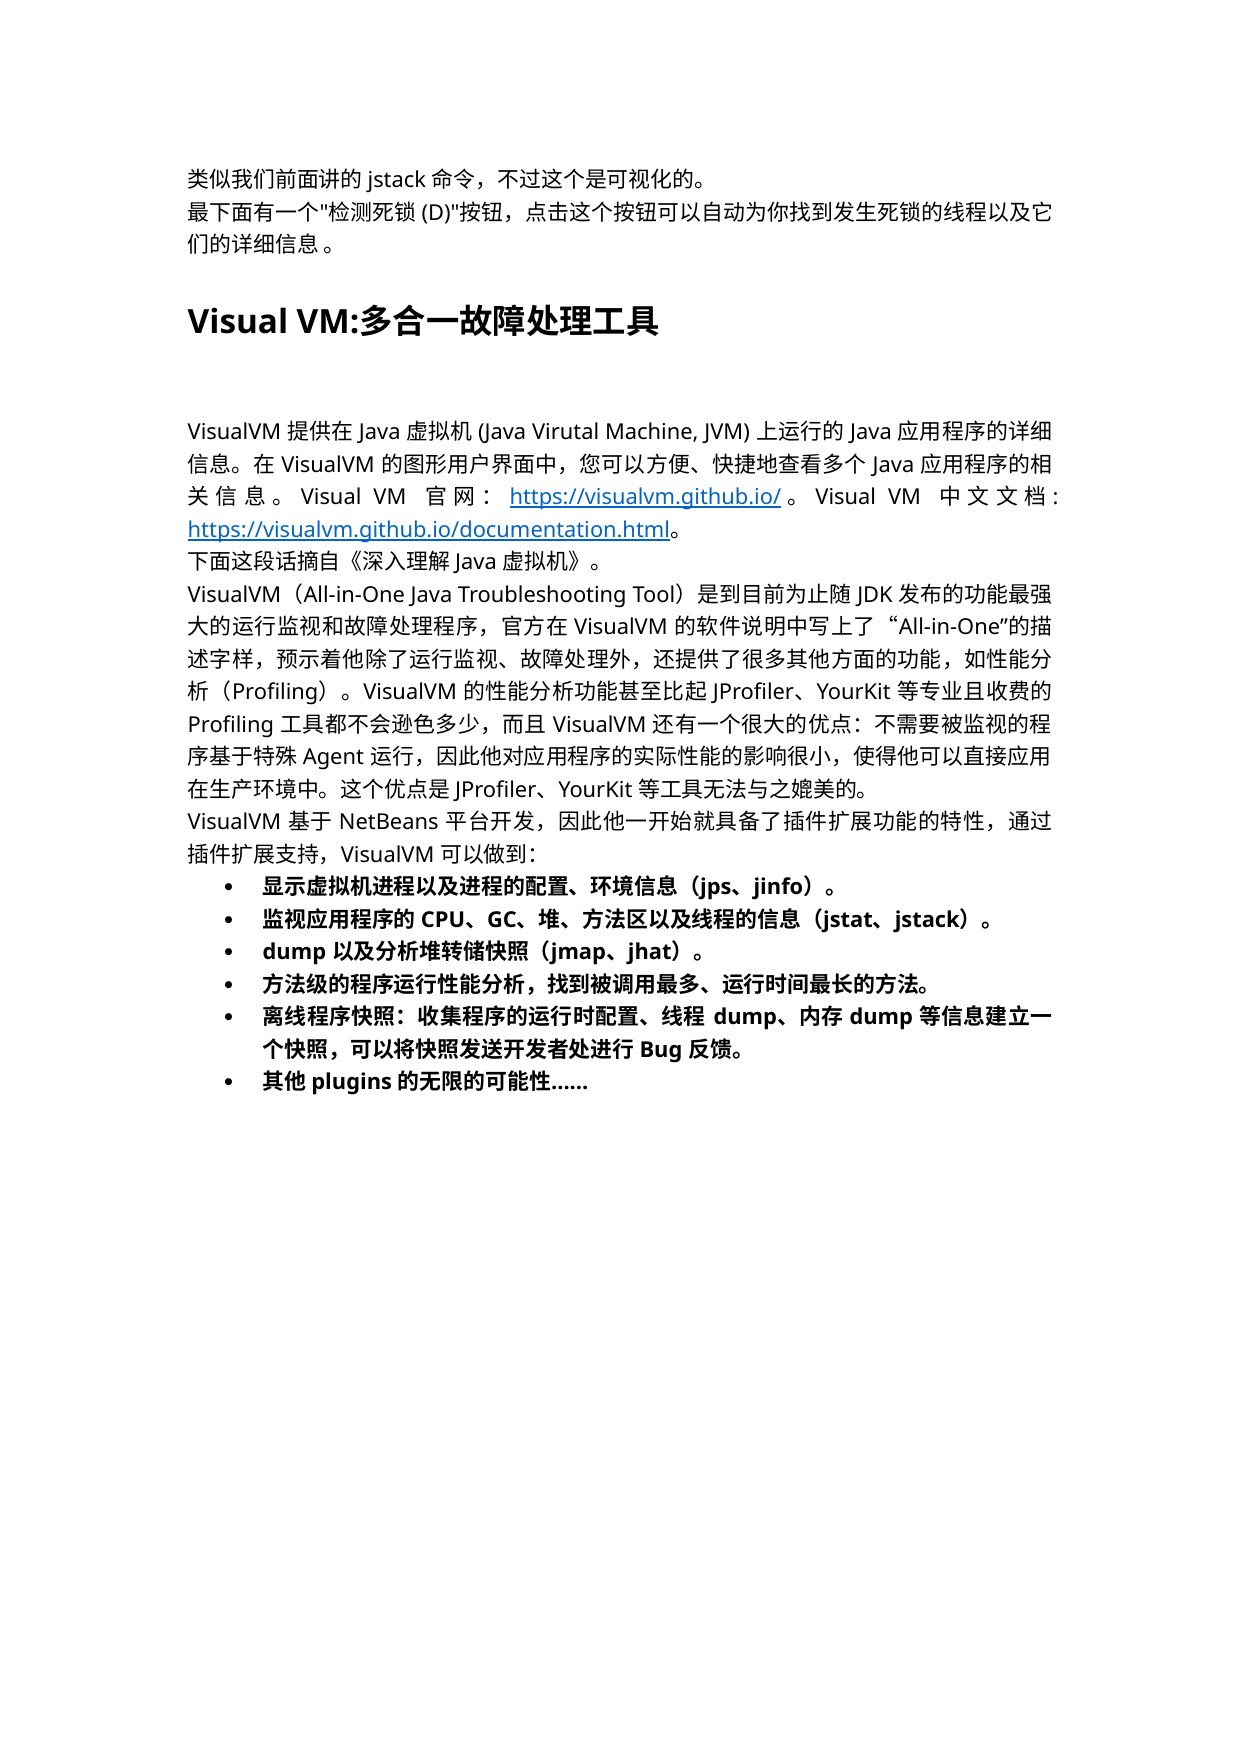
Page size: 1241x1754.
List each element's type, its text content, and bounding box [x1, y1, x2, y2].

text 下面这段话摘自《深入理解 Java 虚拟机》。 [187, 544, 1053, 576]
subtitle Visual VM:多合一故障处理工具 [187, 287, 1053, 352]
list 其他 plugins 的无限的可能性...... [225, 1064, 1053, 1096]
list 监视应用程序的 CPU、GC、堆、方法区以及线程的信息（jstat、jstack）。 [225, 901, 1053, 934]
text 最下面有一个"检测死锁 (D)"按钮，点击这个按钮可以自动为你找到发生死锁的线程以及它们的详细信息 。 [187, 194, 1053, 259]
list 方法级的程序运行性能分析，找到被调用最多、运行时间最长的方法。 [225, 966, 1053, 999]
text VisualVM 提供在 Java 虚拟机 (Java Virutal Machine, JVM) 上运行的 Java 应用程序的详细信息。在 VisualVM 的图形用户界面中，您可以方便、快捷地查看多个 Java 应用程序的相关信息。Visual VM 官网：https://visualvm.github.io/ 。Visual VM 中文文档:https://visualvm.github.io/documentation.html。 [187, 414, 1053, 544]
text VisualVM（All-in-One Java Troubleshooting Tool）是到目前为止随 JDK 发布的功能最强大的运行监视和故障处理程序，官方在 VisualVM 的软件说明中写上了“All-in-One”的描述字样，预示着他除了运行监视、故障处理外，还提供了很多其他方面的功能，如性能分析（Profiling）。VisualVM 的性能分析功能甚至比起 JProfiler、YourKit 等专业且收费的 Profiling 工具都不会逊色多少，而且 VisualVM 还有一个很大的优点：不需要被监视的程序基于特殊 Agent 运行，因此他对应用程序的实际性能的影响很小，使得他可以直接应用在生产环境中。这个优点是 JProfiler、YourKit 等工具无法与之媲美的。 [187, 576, 1053, 804]
text VisualVM 基于 NetBeans 平台开发，因此他一开始就具备了插件扩展功能的特性，通过插件扩展支持，VisualVM 可以做到： [187, 804, 1053, 869]
list dump 以及分析堆转储快照（jmap、jhat）。 [225, 934, 1053, 966]
text 类似我们前面讲的 jstack 命令，不过这个是可视化的。 [187, 162, 1053, 194]
list 显示虚拟机进程以及进程的配置、环境信息（jps、jinfo）。 [225, 869, 1053, 901]
list 离线程序快照：收集程序的运行时配置、线程 dump、内存 dump 等信息建立一个快照，可以将快照发送开发者处进行 Bug 反馈。 [225, 999, 1053, 1064]
